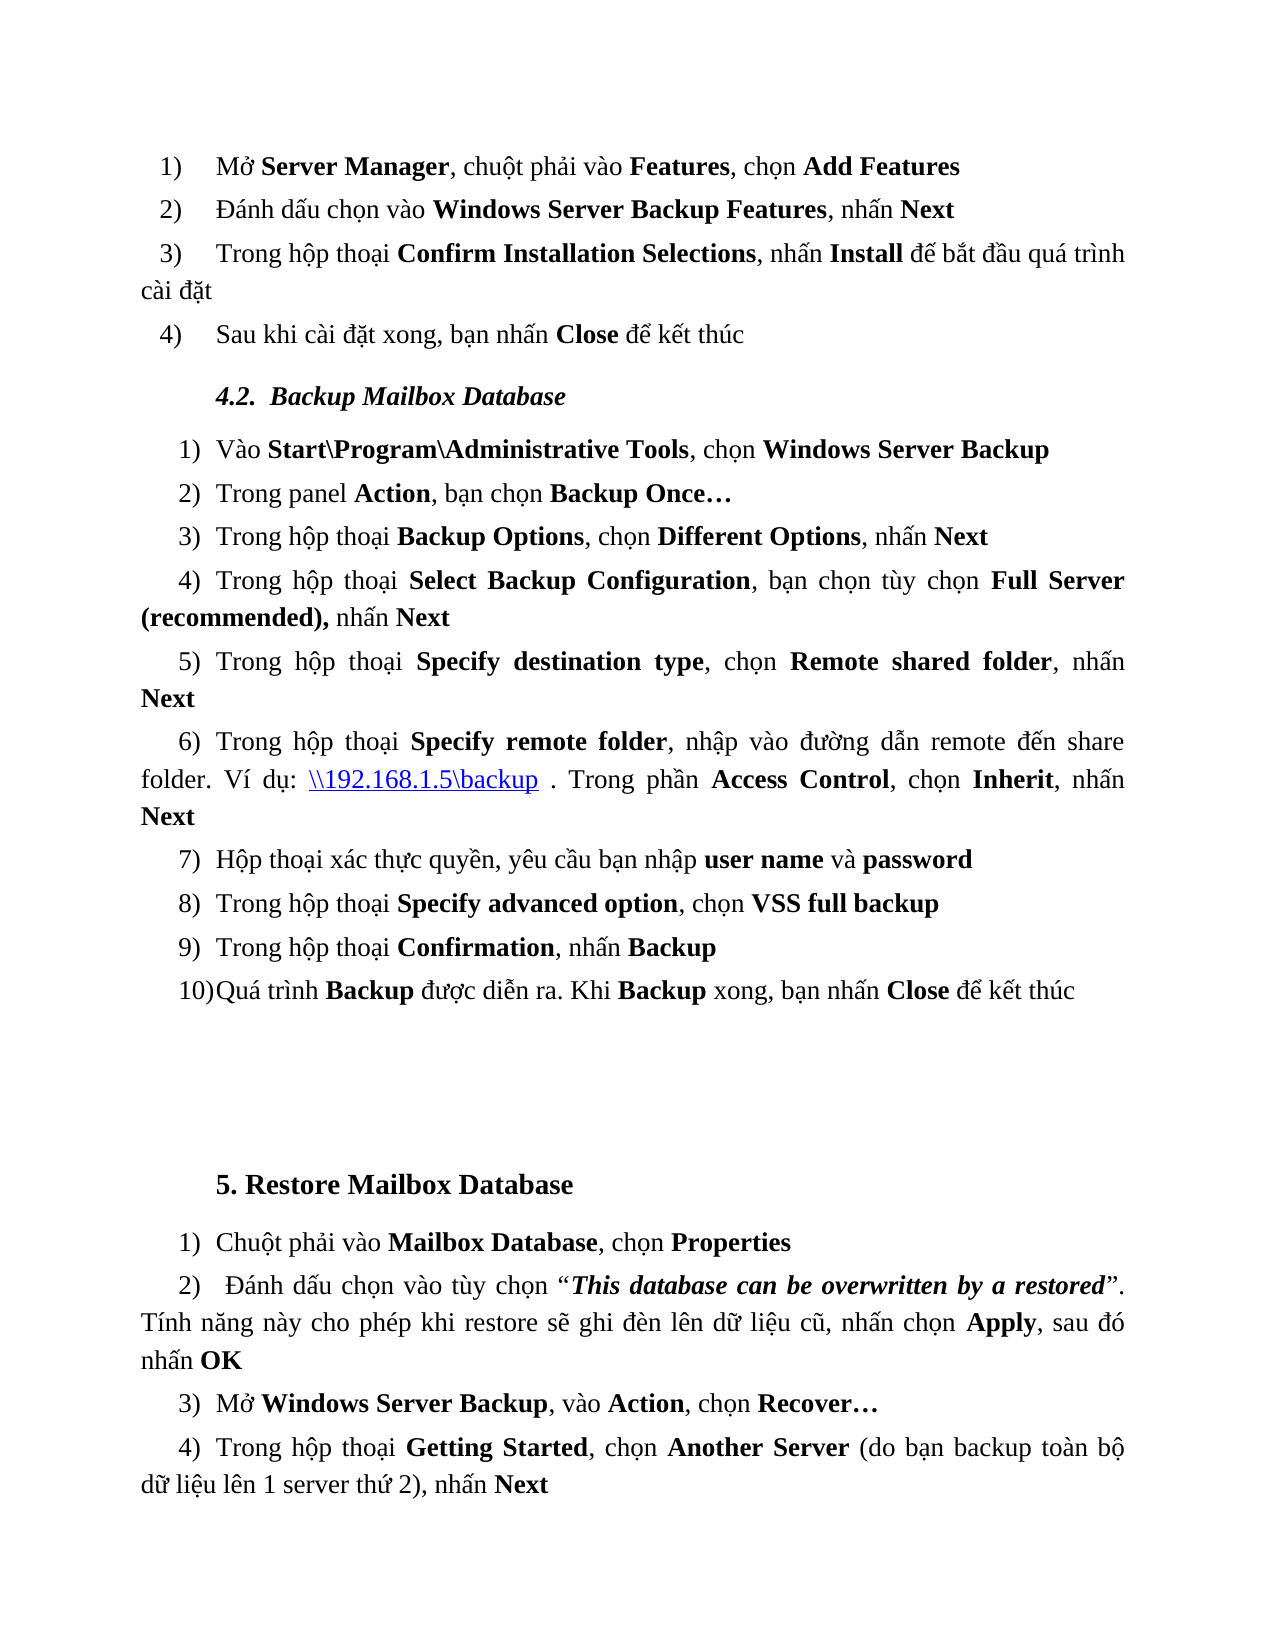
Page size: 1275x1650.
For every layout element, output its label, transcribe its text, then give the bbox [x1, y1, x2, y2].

list Hộp thoại xác thực quyền, yêu cầu bạn nhập user name và password [141, 843, 1125, 875]
list Trong hộp thoại Specify remote folder, nhập vào đường dẫn remote đến share folder. Ví dụ: \\192.168.1.5\backup . Trong phần Access Control, chọn Inherit, nhấn Next [141, 725, 1125, 831]
list Đánh dấu chọn vào Windows Server Backup Features, nhấn Next [141, 193, 1125, 225]
list Sau khi cài đặt xong, bạn nhấn Close để kết thúc [141, 318, 1125, 349]
list Trong panel Action, bạn chọn Backup Once… [141, 477, 1125, 508]
list Trong hộp thoại Specify advanced option, chọn VSS full backup [141, 887, 1125, 918]
subtitle 5. Restore Mailbox Database [141, 1167, 1125, 1201]
list Trong hộp thoại Confirm Installation Selections, nhấn Install đế bắt đầu quá trình cài đặt [141, 237, 1125, 306]
list Trong hộp thoại Backup Options, chọn Different Options, nhấn Next [141, 520, 1125, 551]
subtitle 4.2. Backup Mailbox Database [141, 380, 1125, 411]
list Mở Windows Server Backup, vào Action, chọn Recover… [141, 1387, 1125, 1418]
list Trong hộp thoại Specify destination type, chọn Remote shared folder, nhấn Next [141, 644, 1125, 713]
list Đánh dấu chọn vào tùy chọn “This database can be overwritten by a restored”. Tính năng này cho phép khi restore sẽ ghi đèn lên dữ liệu cũ, nhấn chọn Apply, sau đó nhấn OK [141, 1269, 1125, 1375]
list Chuột phải vào Mailbox Database, chọn Properties [141, 1226, 1125, 1257]
list Trong hộp thoại Getting Started, chọn Another Server (do bạn backup toàn bộ dữ liệu lên 1 server thứ 2), nhấn Next [141, 1431, 1125, 1499]
list Mở Server Manager, chuột phải vào Features, chọn Add Features [141, 150, 1125, 181]
list Trong hộp thoại Confirmation, nhấn Backup [141, 931, 1125, 962]
list Quá trình Backup được diễn ra. Khi Backup xong, bạn nhấn Close để kết thúc [141, 974, 1125, 1005]
list Trong hộp thoại Select Backup Configuration, bạn chọn tùy chọn Full Server (recommended), nhấn Next [141, 564, 1125, 632]
list Vào Start\Program\Administrative Tools, chọn Windows Server Backup [141, 433, 1125, 464]
